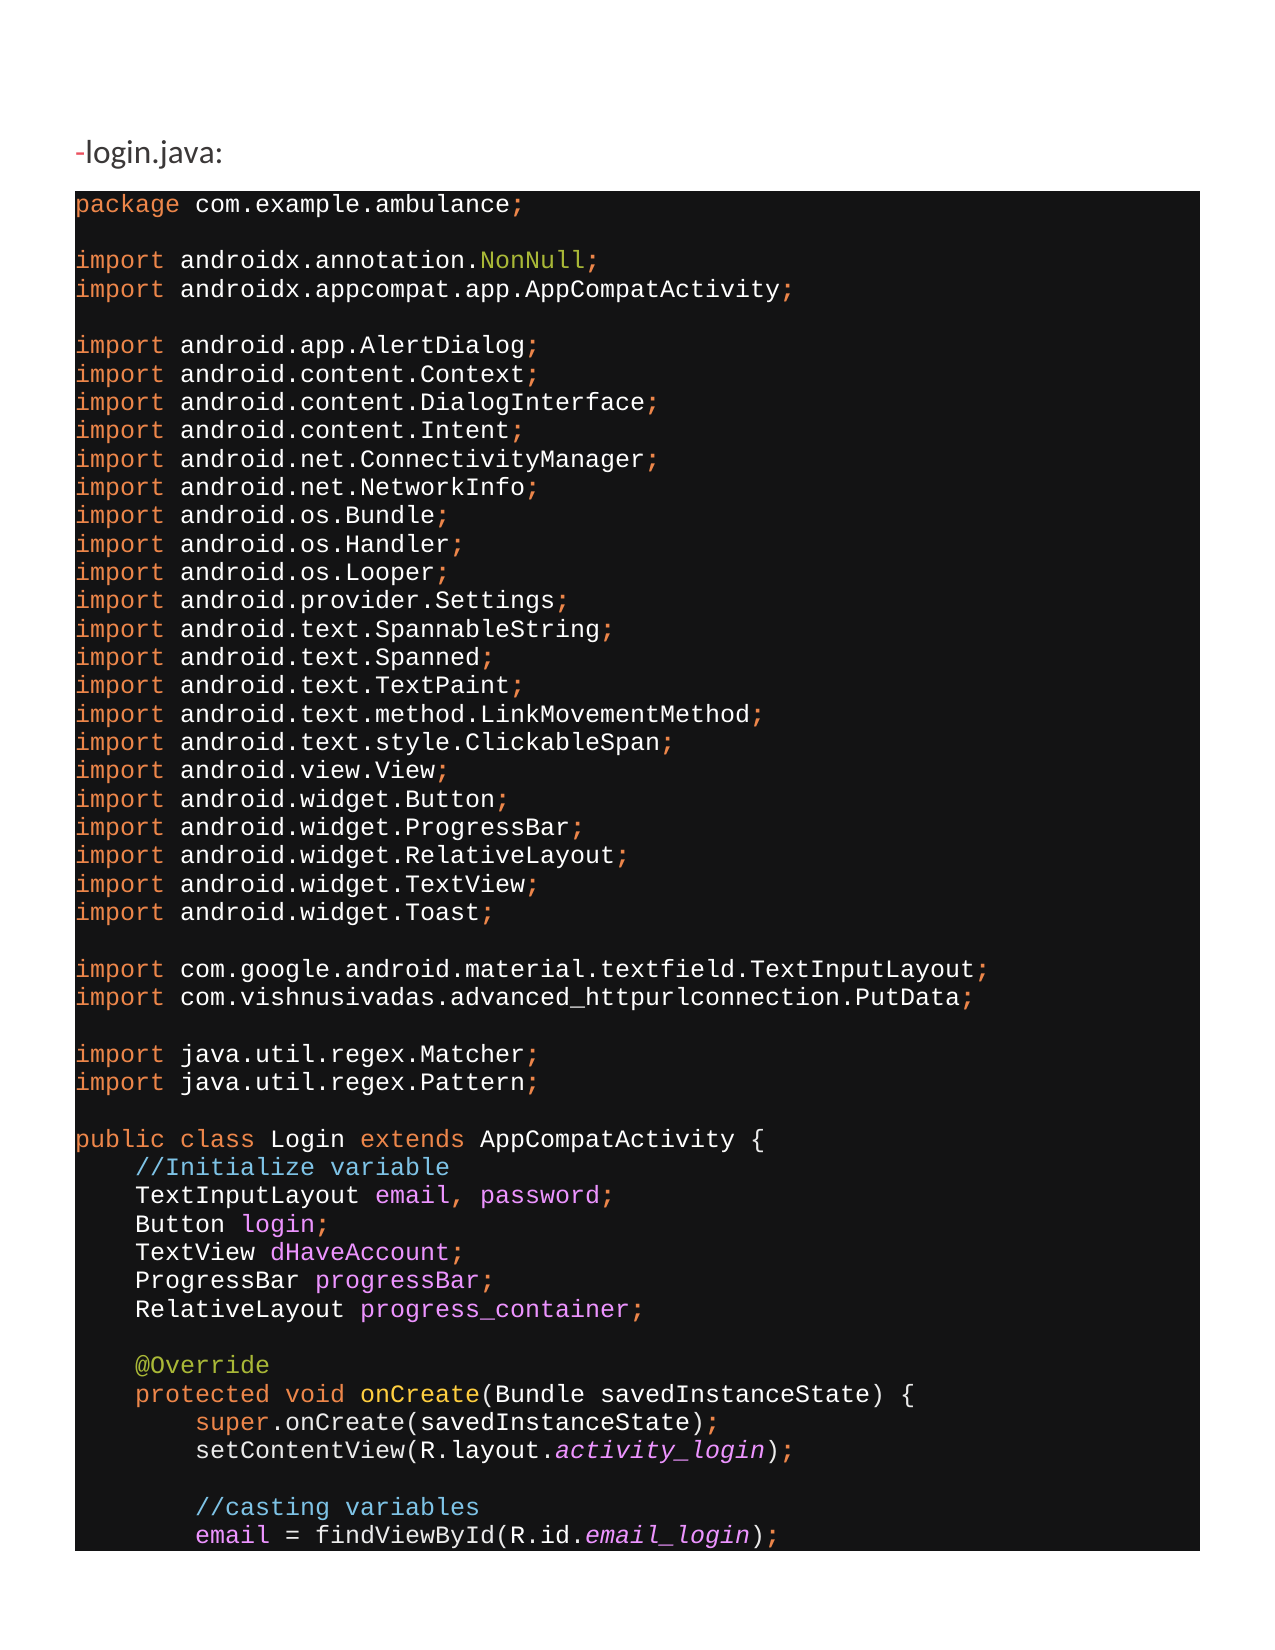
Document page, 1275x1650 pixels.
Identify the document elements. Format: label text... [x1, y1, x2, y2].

text -login.java: [75, 131, 1200, 171]
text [75, 191, 1200, 1551]
